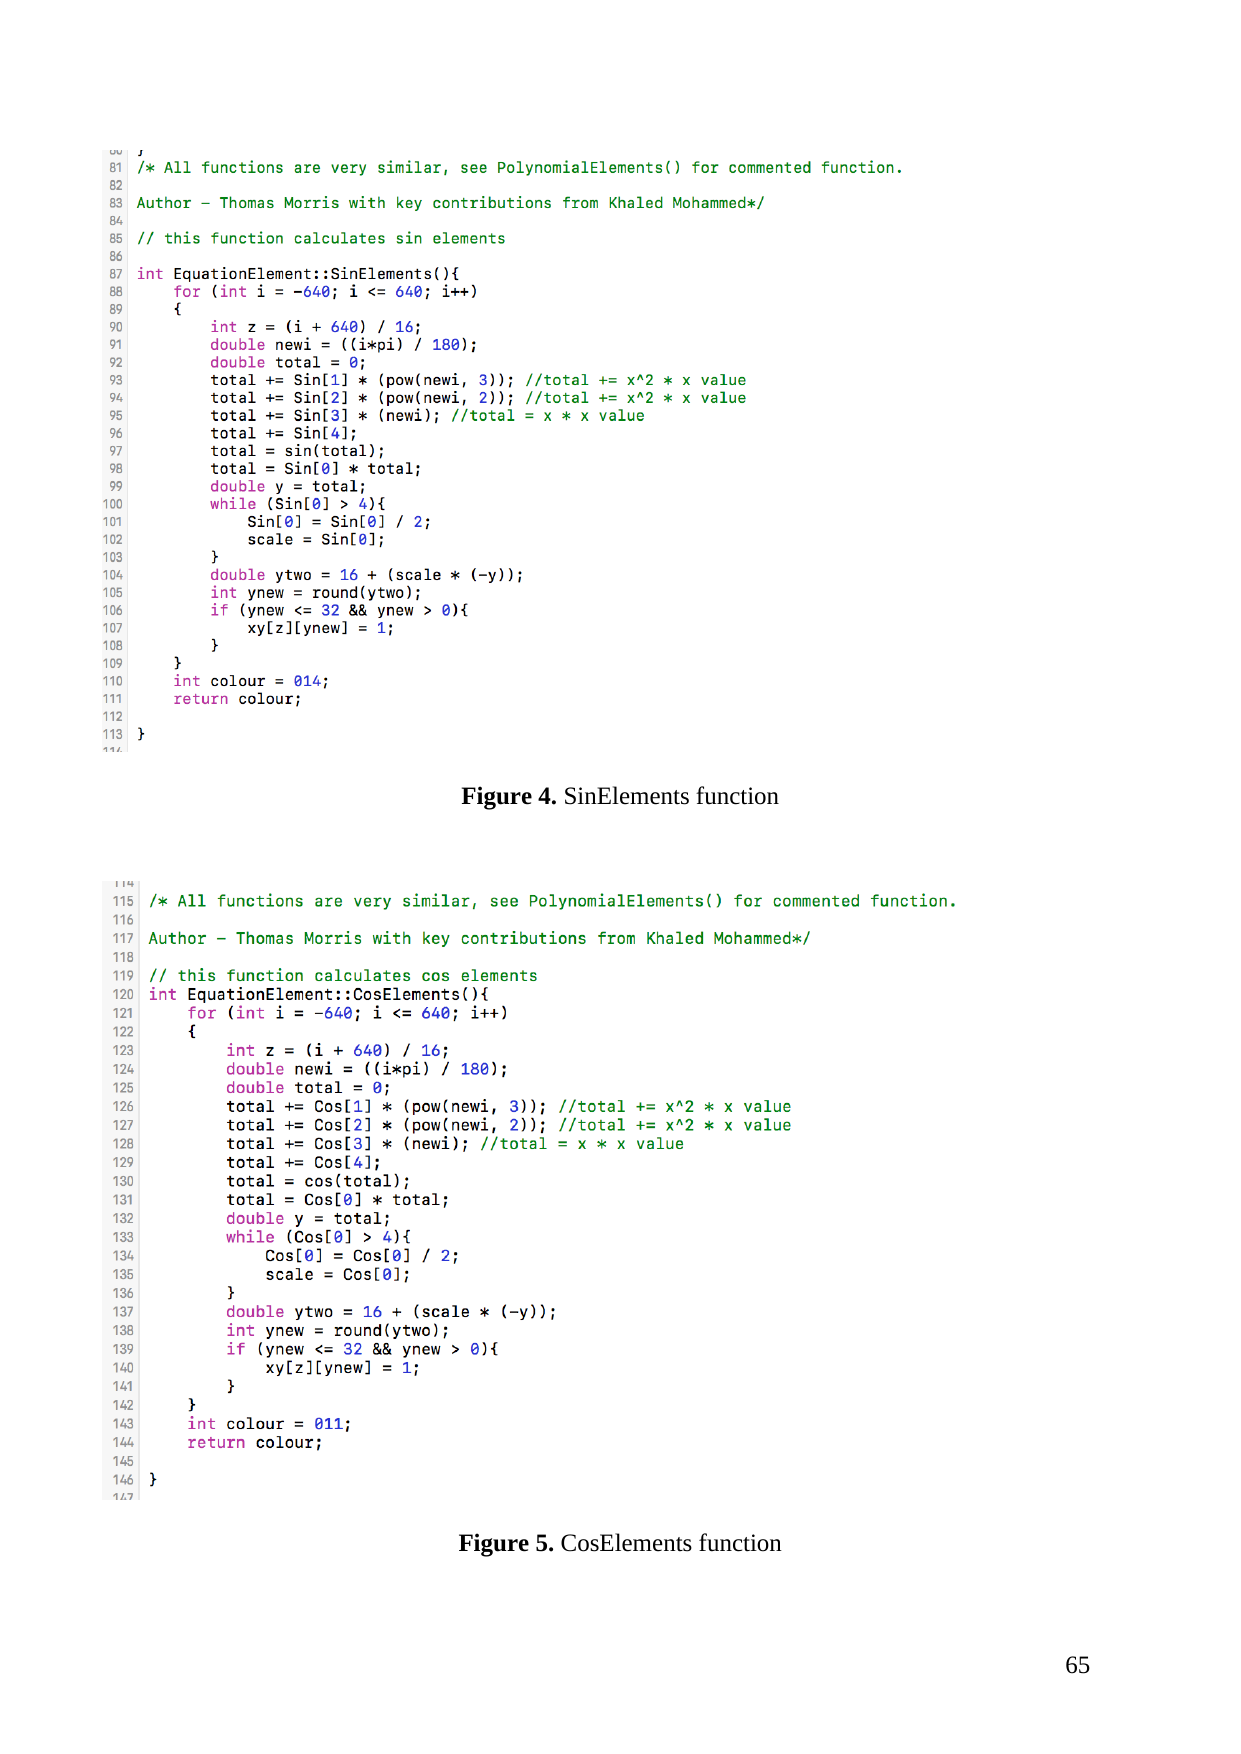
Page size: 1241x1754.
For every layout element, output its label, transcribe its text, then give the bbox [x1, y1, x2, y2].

text Figure 5. CosElements function [150, 1528, 1090, 1557]
picture [102, 881, 1165, 1500]
text Figure 4. SinElements function [150, 781, 1090, 809]
picture [102, 150, 1095, 752]
